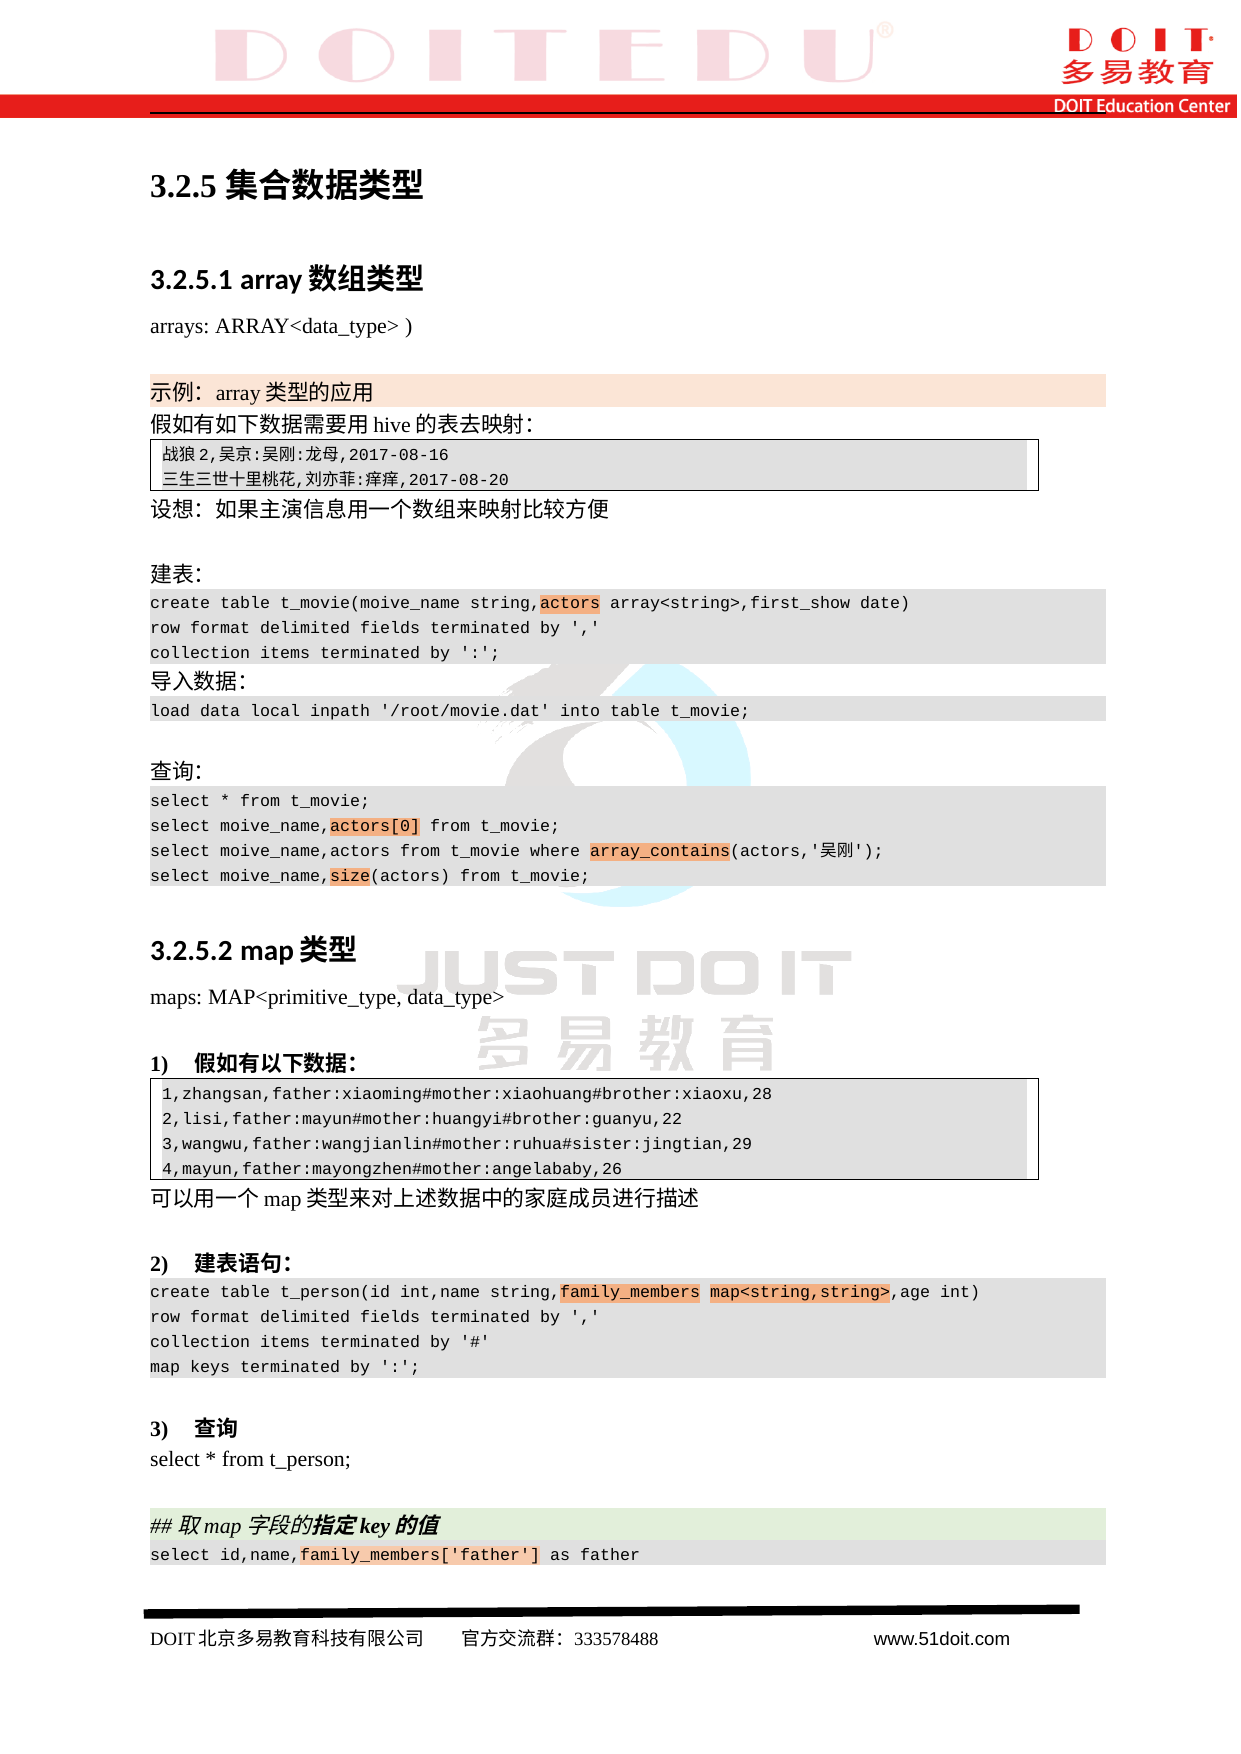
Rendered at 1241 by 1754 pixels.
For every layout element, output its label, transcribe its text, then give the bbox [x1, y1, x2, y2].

list 建表语句： [150, 1245, 1106, 1278]
list 示例：array类型的应用 [150, 374, 1106, 407]
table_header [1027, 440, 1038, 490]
text select id,name,family_members['father'] as father [150, 1540, 1106, 1565]
list 设想：如果主演信息用一个数组来映射比较方便 [150, 491, 1106, 524]
text map keys terminated by ':'; [150, 1353, 1106, 1378]
text select moive_name,actors[0] from t_movie; [150, 811, 1106, 836]
text 可以用一个map类型来对上述数据中的家庭成员进行描述 [150, 1180, 1106, 1213]
list 查询 [150, 1410, 1106, 1443]
text select moive_name,size(actors) from t_movie; [150, 861, 1106, 886]
text create table t_person(id int,name string,family_members map<string,string>,age int) [150, 1278, 1106, 1303]
text maps: MAP<primitive_type, data_type> [150, 981, 1106, 1013]
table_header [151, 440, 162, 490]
text select * from t_person; [150, 1443, 1106, 1475]
list 假如有以下数据： [150, 1046, 1106, 1078]
text array数组类型 [150, 244, 1106, 309]
text row format delimited fields terminated by ',' [150, 614, 1106, 639]
text select * from t_movie; [150, 786, 1106, 811]
text select moive_name,actors from t_movie where array_contains(actors,'吴刚'); [150, 836, 1106, 861]
text map类型 [150, 916, 1106, 981]
picture [0, 14, 1237, 118]
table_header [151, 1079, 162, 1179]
subtitle 集合数据类型 [150, 150, 1106, 215]
text create table t_movie(moive_name string,actors array<string>,first_show date) [150, 589, 1106, 614]
list 建表： [150, 556, 1106, 589]
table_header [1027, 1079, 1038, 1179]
text ## 取map字段的指定key的值 [150, 1508, 1106, 1540]
list 查询： [150, 754, 1106, 786]
text collection items terminated by ':'; [150, 639, 1106, 664]
list 导入数据： [150, 664, 1106, 696]
text arrays: ARRAY<data_type> ) [150, 309, 1106, 342]
list 假如有如下数据需要用hive的表去映射： [150, 407, 1106, 439]
text load data local inpath '/root/movie.dat' into table t_movie; [150, 696, 1106, 721]
text collection items terminated by '#' [150, 1328, 1106, 1353]
text row format delimited fields terminated by ',' [150, 1303, 1106, 1328]
